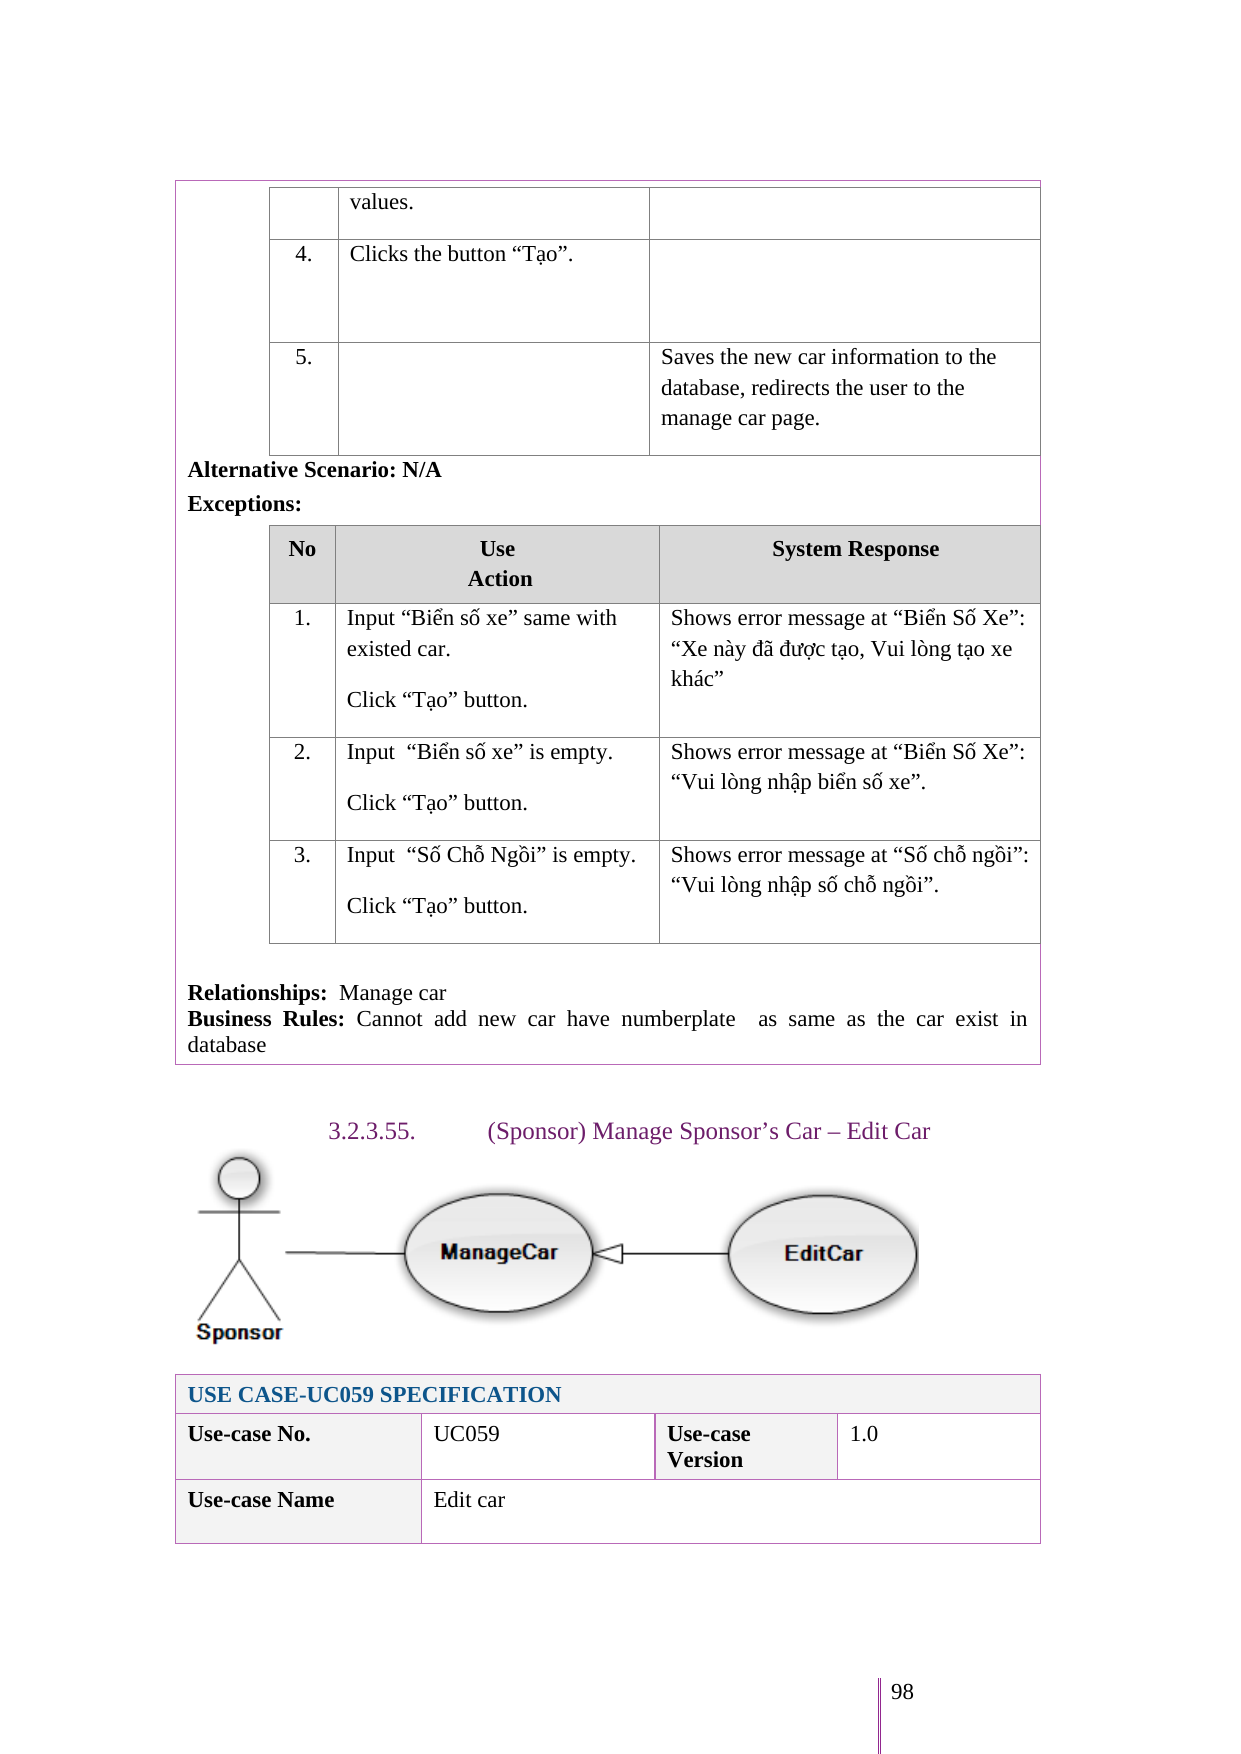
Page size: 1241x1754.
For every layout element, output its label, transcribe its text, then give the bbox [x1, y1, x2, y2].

table_header USE CASE-UC059 SPECIFICATION [176, 1375, 1040, 1413]
subtitle (Sponsor) Manage Sponsor’s Car – Edit Car [328, 1116, 1053, 1144]
table_cell Use-case No. [176, 1414, 421, 1479]
picture [187, 1148, 919, 1349]
table_cell Edit car [422, 1480, 1040, 1543]
table_cell Use-case Name [176, 1480, 421, 1543]
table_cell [176, 181, 1040, 1064]
table_cell 1.0 [838, 1414, 1040, 1479]
table_cell UC059 [422, 1414, 654, 1479]
table_cell Use-case Version [656, 1414, 837, 1479]
